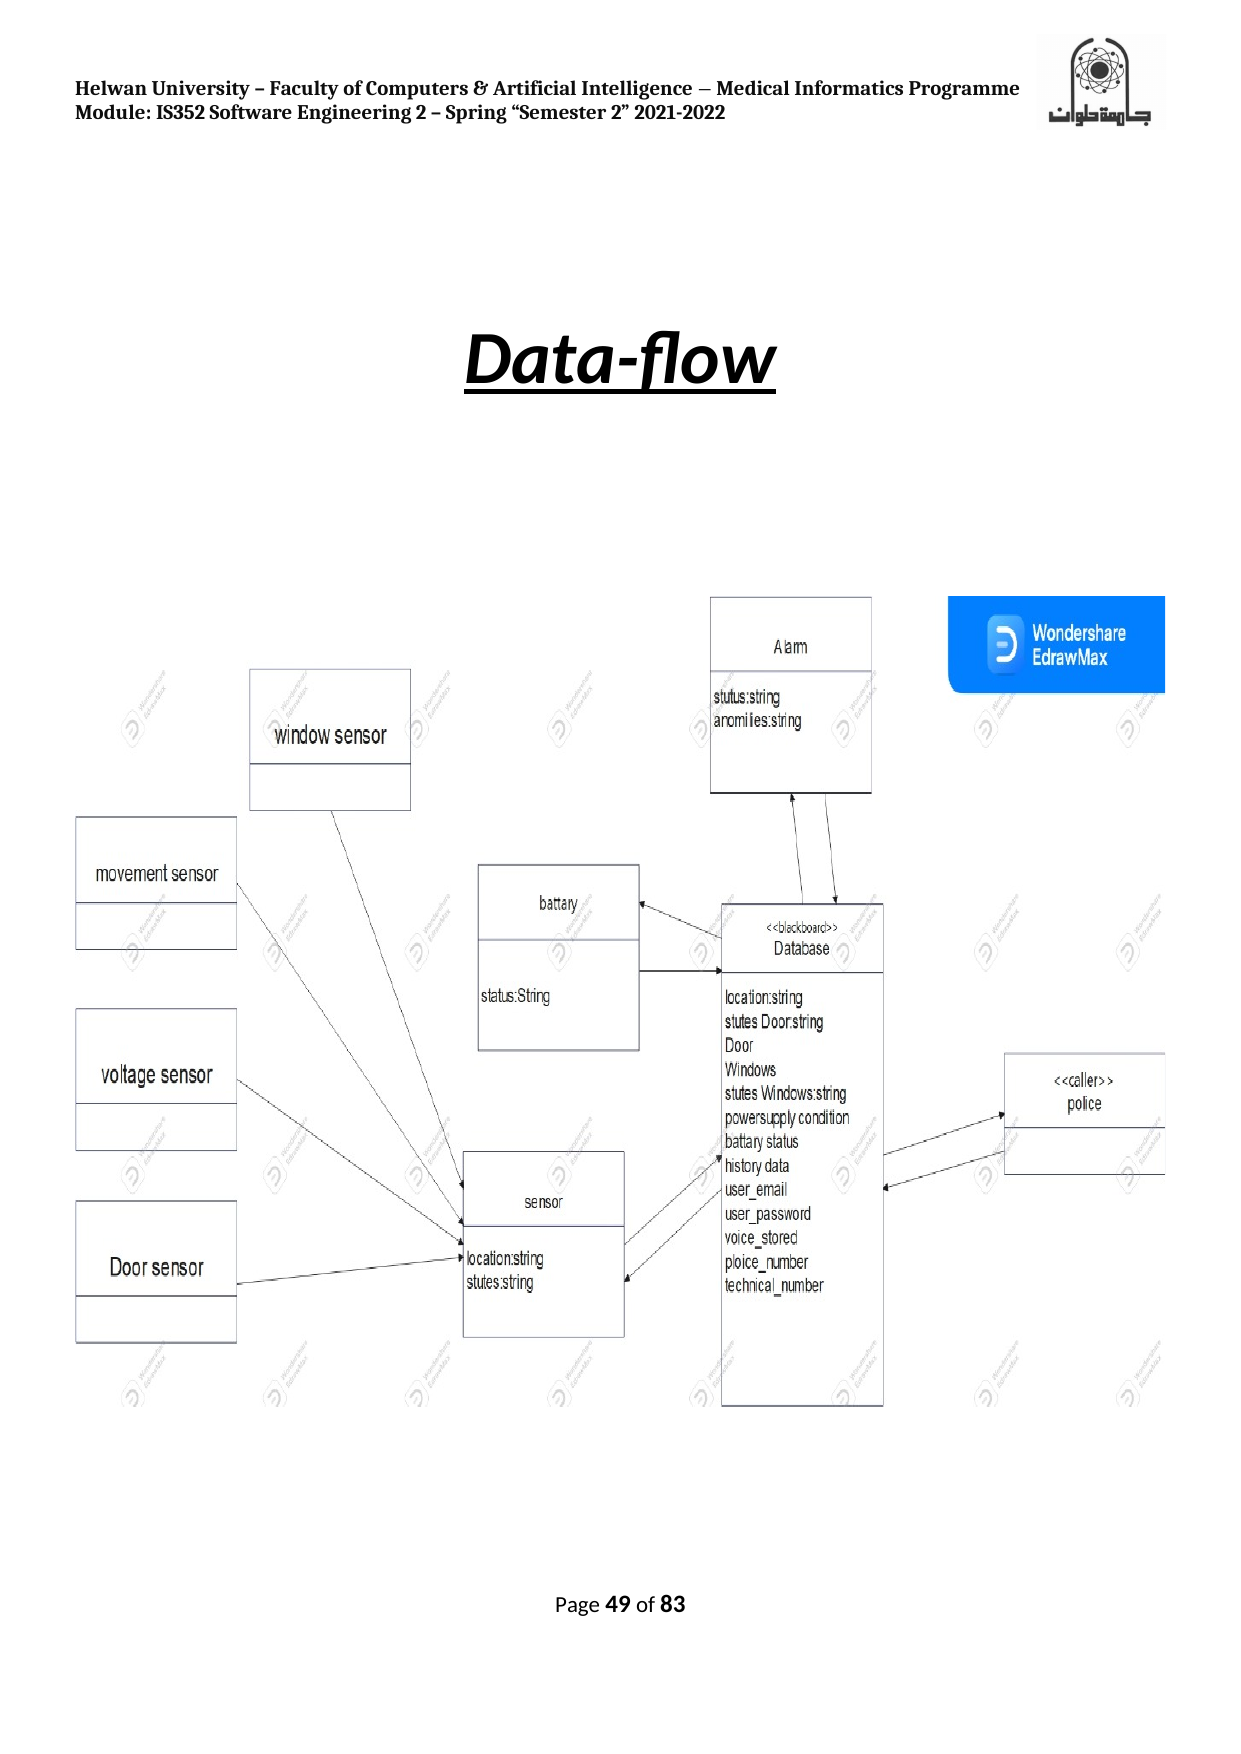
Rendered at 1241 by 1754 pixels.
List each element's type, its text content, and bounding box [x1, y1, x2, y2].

picture [75, 596, 1166, 1407]
text Data-flow [75, 311, 1165, 403]
